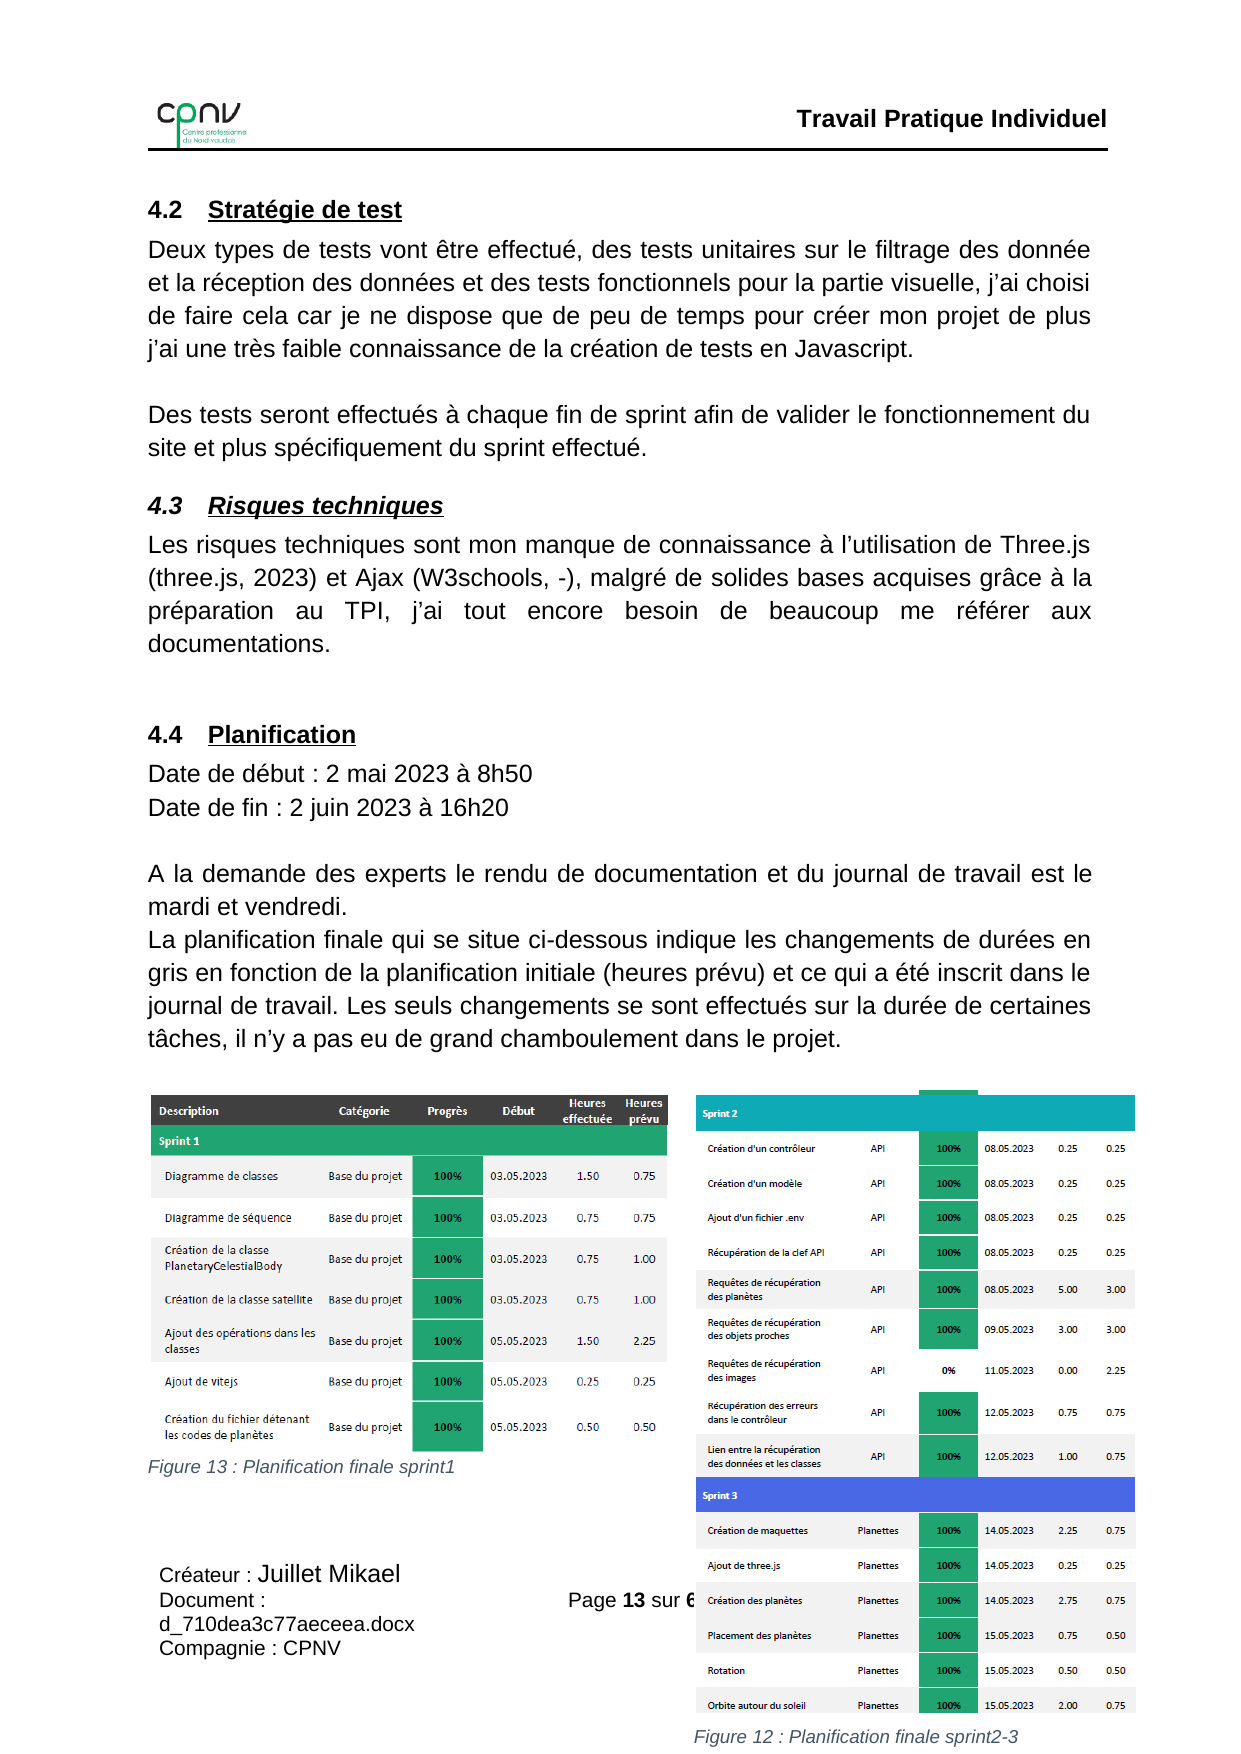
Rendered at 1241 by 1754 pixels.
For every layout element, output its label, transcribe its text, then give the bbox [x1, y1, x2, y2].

subtitle Stratégie de test [148, 195, 1092, 224]
text Des tests seront effectués à chaque fin de sprint afin de valider le fonctionnement du site et plus spécifiquement du sprint effectué. [148, 400, 1092, 462]
text Date de début : 2 mai 2023 à 8h50 [148, 759, 1092, 788]
text Deux types de tests vont être effectué, des tests unitaires sur le filtrage des donnée et la réception des données et des tests fonctionnels pour la partie visuelle, j’ai choisi de faire cela car je ne dispose que de peu de temps pour créer mon projet de plus j’ai une très faible connaissance de la création de tests en Javascript. [148, 235, 1092, 362]
picture [157, 103, 247, 148]
subtitle Planification [148, 720, 1092, 749]
text La planification finale qui se situe ci-dessous indique les changements de durées en gris en fonction de la planification initiale (heures prévu) et ce qui a été inscrit dans le journal de travail. Les seuls changements se sont effectués sur la durée de certaines tâches, il n’y a pas eu de grand chamboulement dans le projet. [148, 924, 1092, 1052]
text Date de fin : 2 juin 2023 à 16h20 [148, 792, 1092, 821]
text Les risques techniques sont mon manque de connaissance à l’utilisation de Three.js et Ajax, malgré de solides bases acquises grâce à la préparation au TPI, j’ai tout encore besoin de beaucoup me référer aux documentations. [148, 530, 1092, 658]
picture [693, 1090, 1138, 1712]
text Figure 13 : Planification finale sprint1 [148, 1456, 693, 1478]
text A la demande des experts le rendu de documentation et du journal de travail est le mardi et vendredi. [148, 858, 1092, 920]
picture [147, 1089, 671, 1452]
subtitle Risques techniques [148, 491, 1092, 519]
